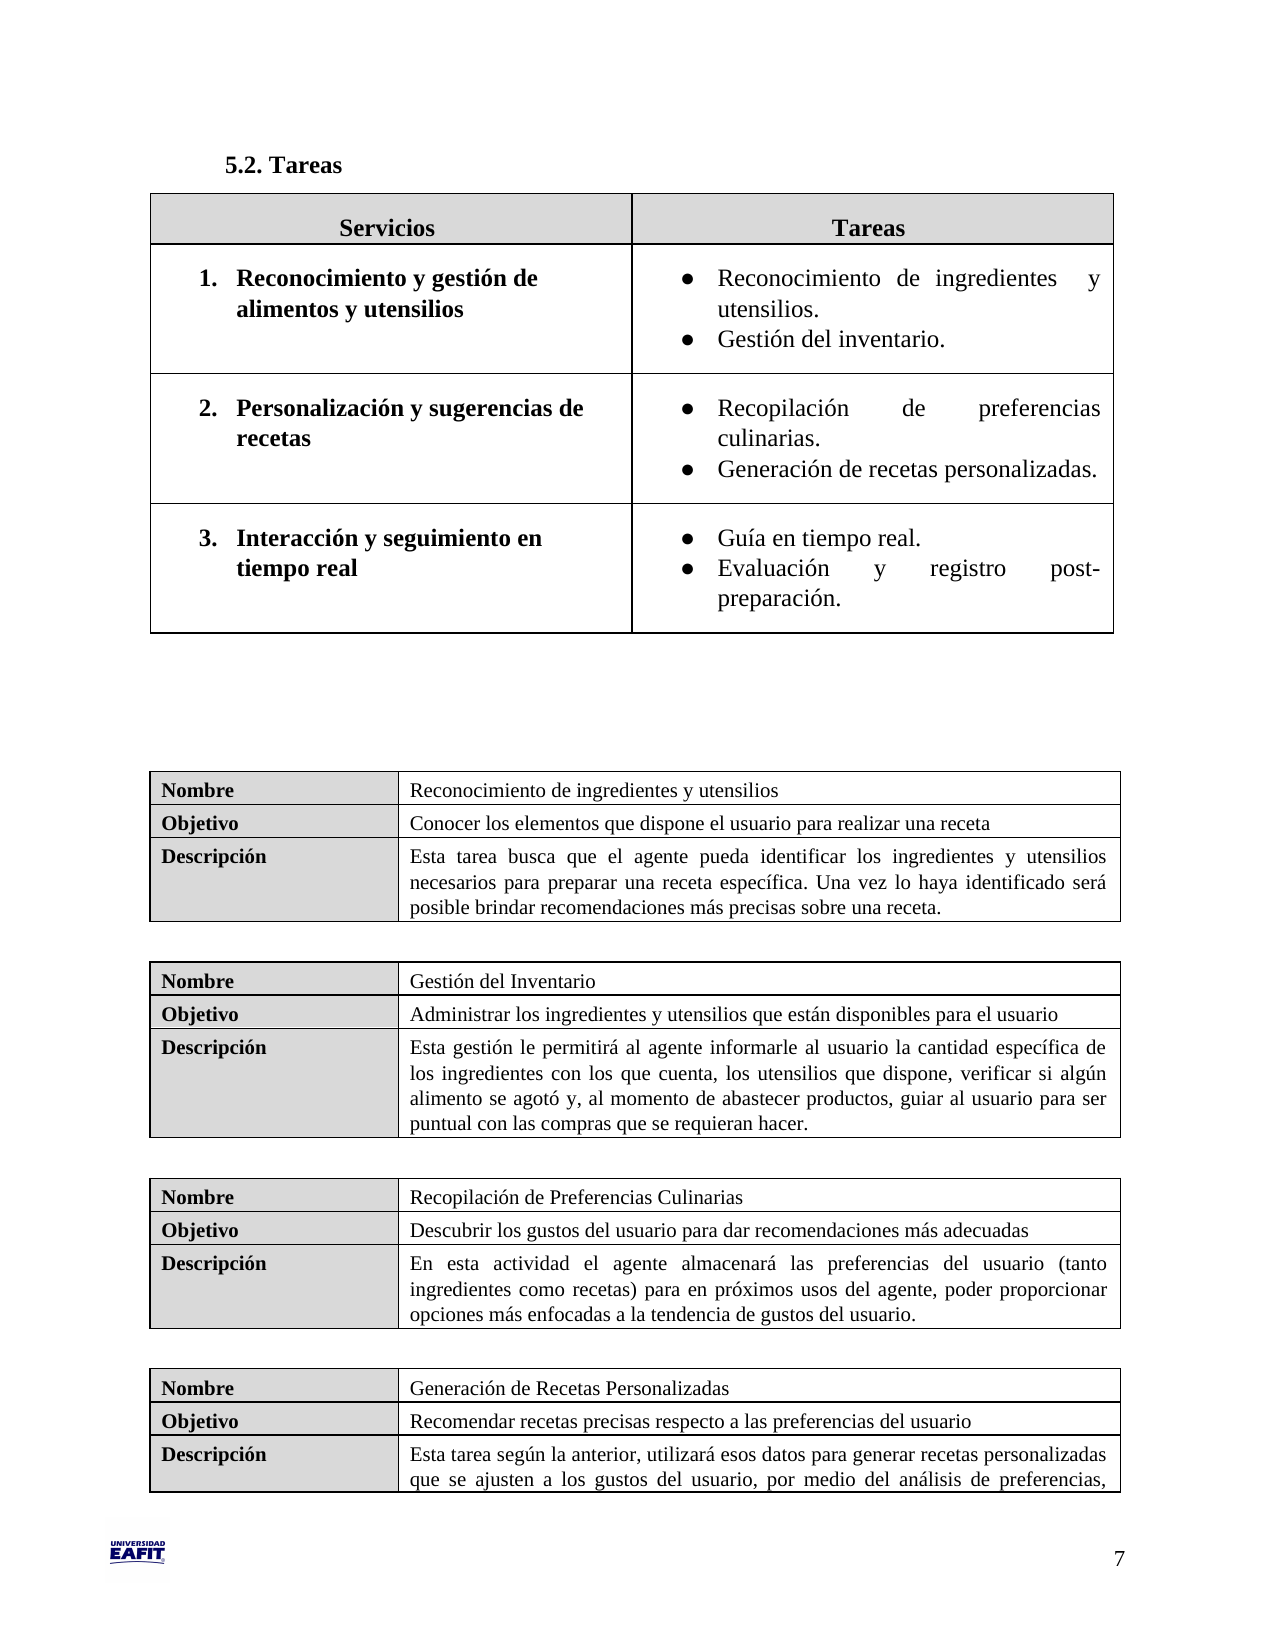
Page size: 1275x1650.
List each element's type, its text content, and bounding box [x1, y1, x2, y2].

table_cell Recopilación de preferencias culinarias. Generación de recetas personalizadas. [633, 374, 1113, 503]
table_cell Interacción y seguimiento en tiempo real [151, 504, 631, 632]
table_cell Objetivo [151, 1403, 398, 1434]
table_cell Objetivo [151, 805, 398, 837]
table_header Reconocimiento de ingredientes y utensilios [399, 772, 1120, 804]
table_header Tareas [633, 194, 1113, 243]
table_cell Descripción [151, 838, 398, 921]
table_cell Conocer los elementos que dispone el usuario para realizar una receta [399, 805, 1120, 837]
table_cell Personalización y sugerencias de recetas [151, 374, 631, 503]
table_cell Esta tarea busca que el agente pueda identificar los ingredientes y utensilios necesarios para preparar una receta específica. Una vez lo haya identificado será posible brindar recomendaciones más precisas sobre una receta. [399, 838, 1120, 921]
picture [104, 1517, 171, 1583]
table_header Nombre [151, 772, 398, 804]
subtitle 5.2. Tareas [150, 150, 531, 179]
table_header Gestión del Inventario [399, 963, 1120, 994]
table_header Nombre [151, 963, 398, 994]
table_header Nombre [151, 1369, 398, 1401]
table_cell Descripción [151, 1245, 398, 1328]
table_cell Administrar los ingredientes y utensilios que están disponibles para el usuario [399, 996, 1120, 1027]
table_header Nombre [151, 1179, 398, 1211]
table_cell Reconocimiento de ingredientes y utensilios. Gestión del inventario. [633, 245, 1113, 373]
table_cell Objetivo [151, 996, 398, 1027]
table_cell Reconocimiento y gestión de alimentos y utensilios [151, 245, 631, 373]
table_header Recopilación de Preferencias Culinarias [399, 1179, 1120, 1211]
table_cell En esta actividad el agente almacenará las preferencias del usuario (tanto ingredientes como recetas) para en próximos usos del agente, poder proporcionar opciones más enfocadas a la tendencia de gustos del usuario. [399, 1245, 1120, 1328]
table_header Servicios [151, 194, 631, 243]
table_cell Descripción [151, 1436, 398, 1491]
table_header Generación de Recetas Personalizadas [399, 1369, 1120, 1401]
table_cell Guía en tiempo real. Evaluación y registro post-preparación. [633, 504, 1113, 632]
table_cell Objetivo [151, 1212, 398, 1244]
table_cell Descubrir los gustos del usuario para dar recomendaciones más adecuadas [399, 1212, 1120, 1244]
table_cell Recomendar recetas precisas respecto a las preferencias del usuario [399, 1403, 1120, 1434]
table_cell Esta gestión le permitirá al agente informarle al usuario la cantidad específica de los ingredientes con los que cuenta, los utensilios que dispone, verificar si algún alimento se agotó y, al momento de abastecer productos, guiar al usuario para ser puntual con las compras que se requieran hacer. [399, 1029, 1120, 1137]
table_cell Descripción [151, 1029, 398, 1137]
